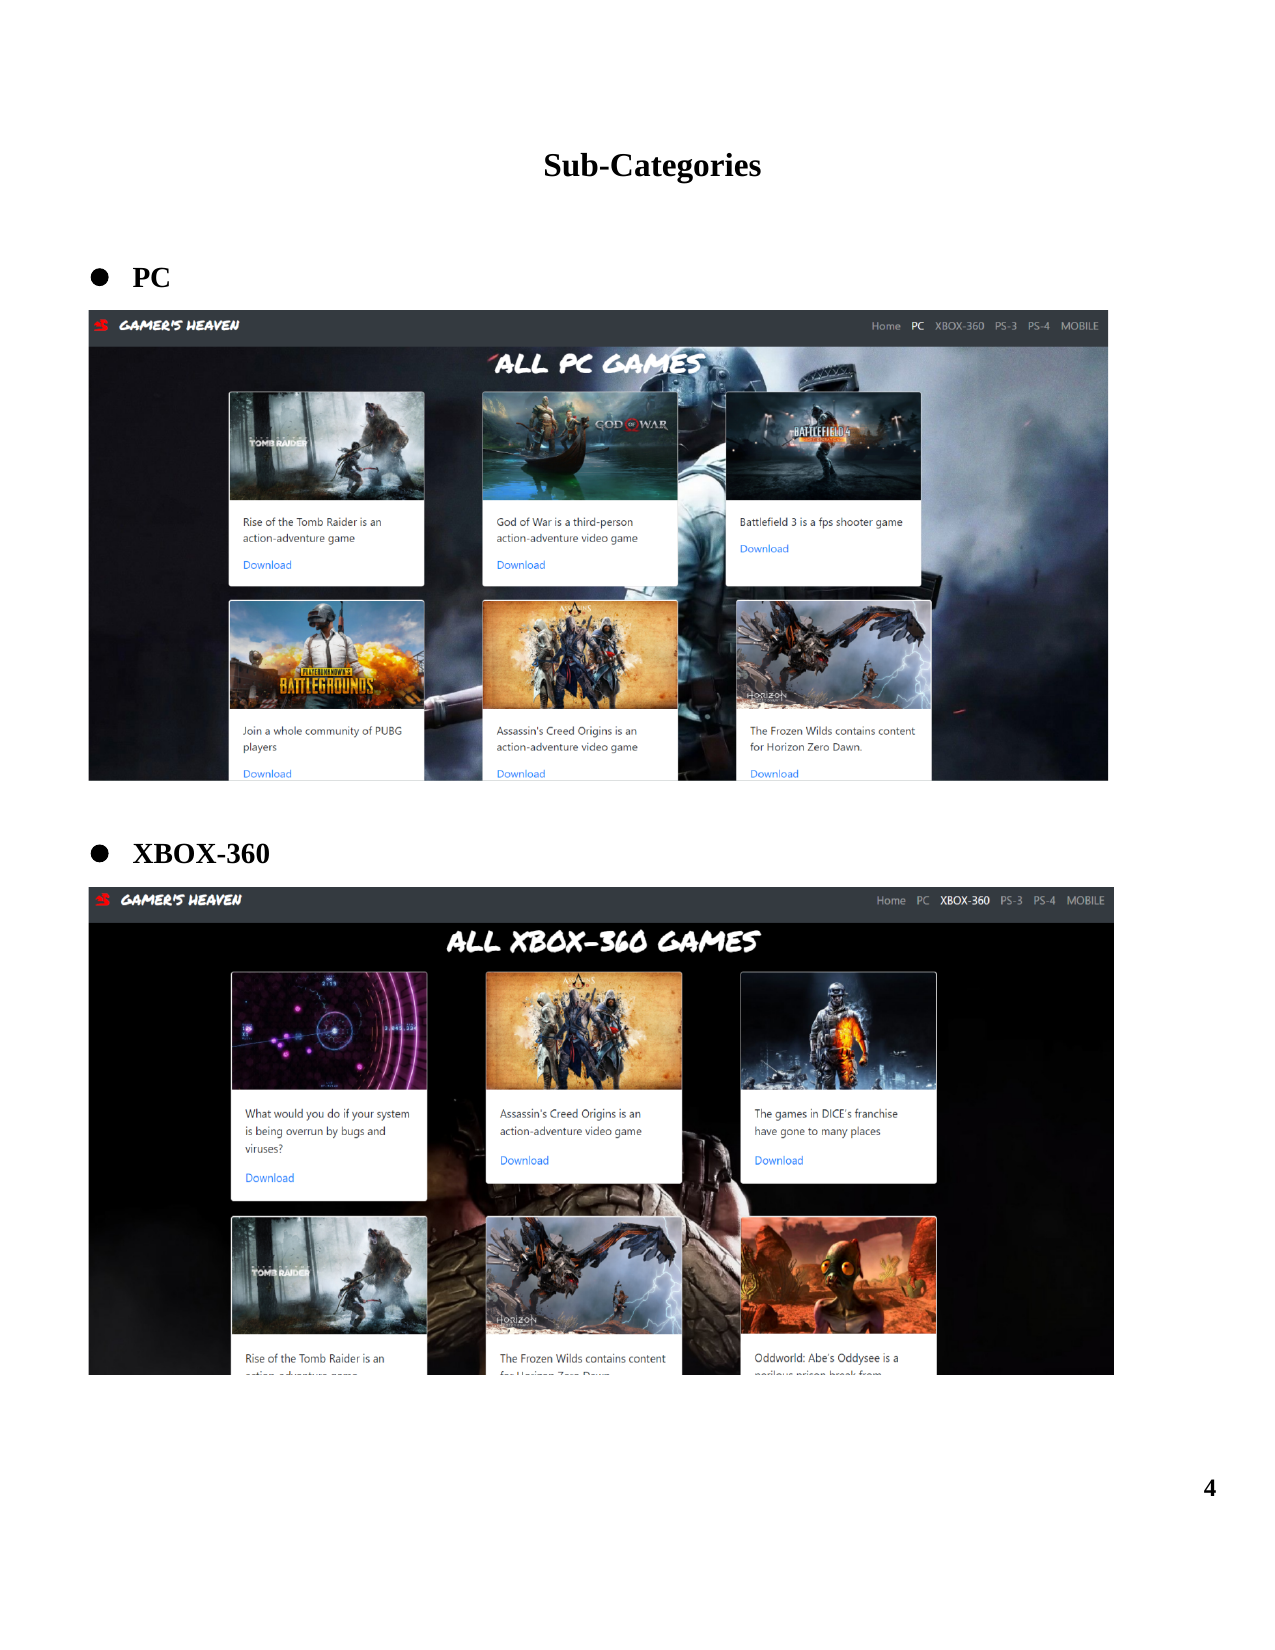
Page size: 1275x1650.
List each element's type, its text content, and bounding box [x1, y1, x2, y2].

picture [88, 310, 1109, 781]
list PC [88, 260, 1216, 294]
list XBOX-360 [88, 837, 1216, 870]
picture [88, 887, 1114, 1375]
list 4 [88, 1473, 1216, 1502]
list Sub-Categories [88, 145, 1216, 184]
